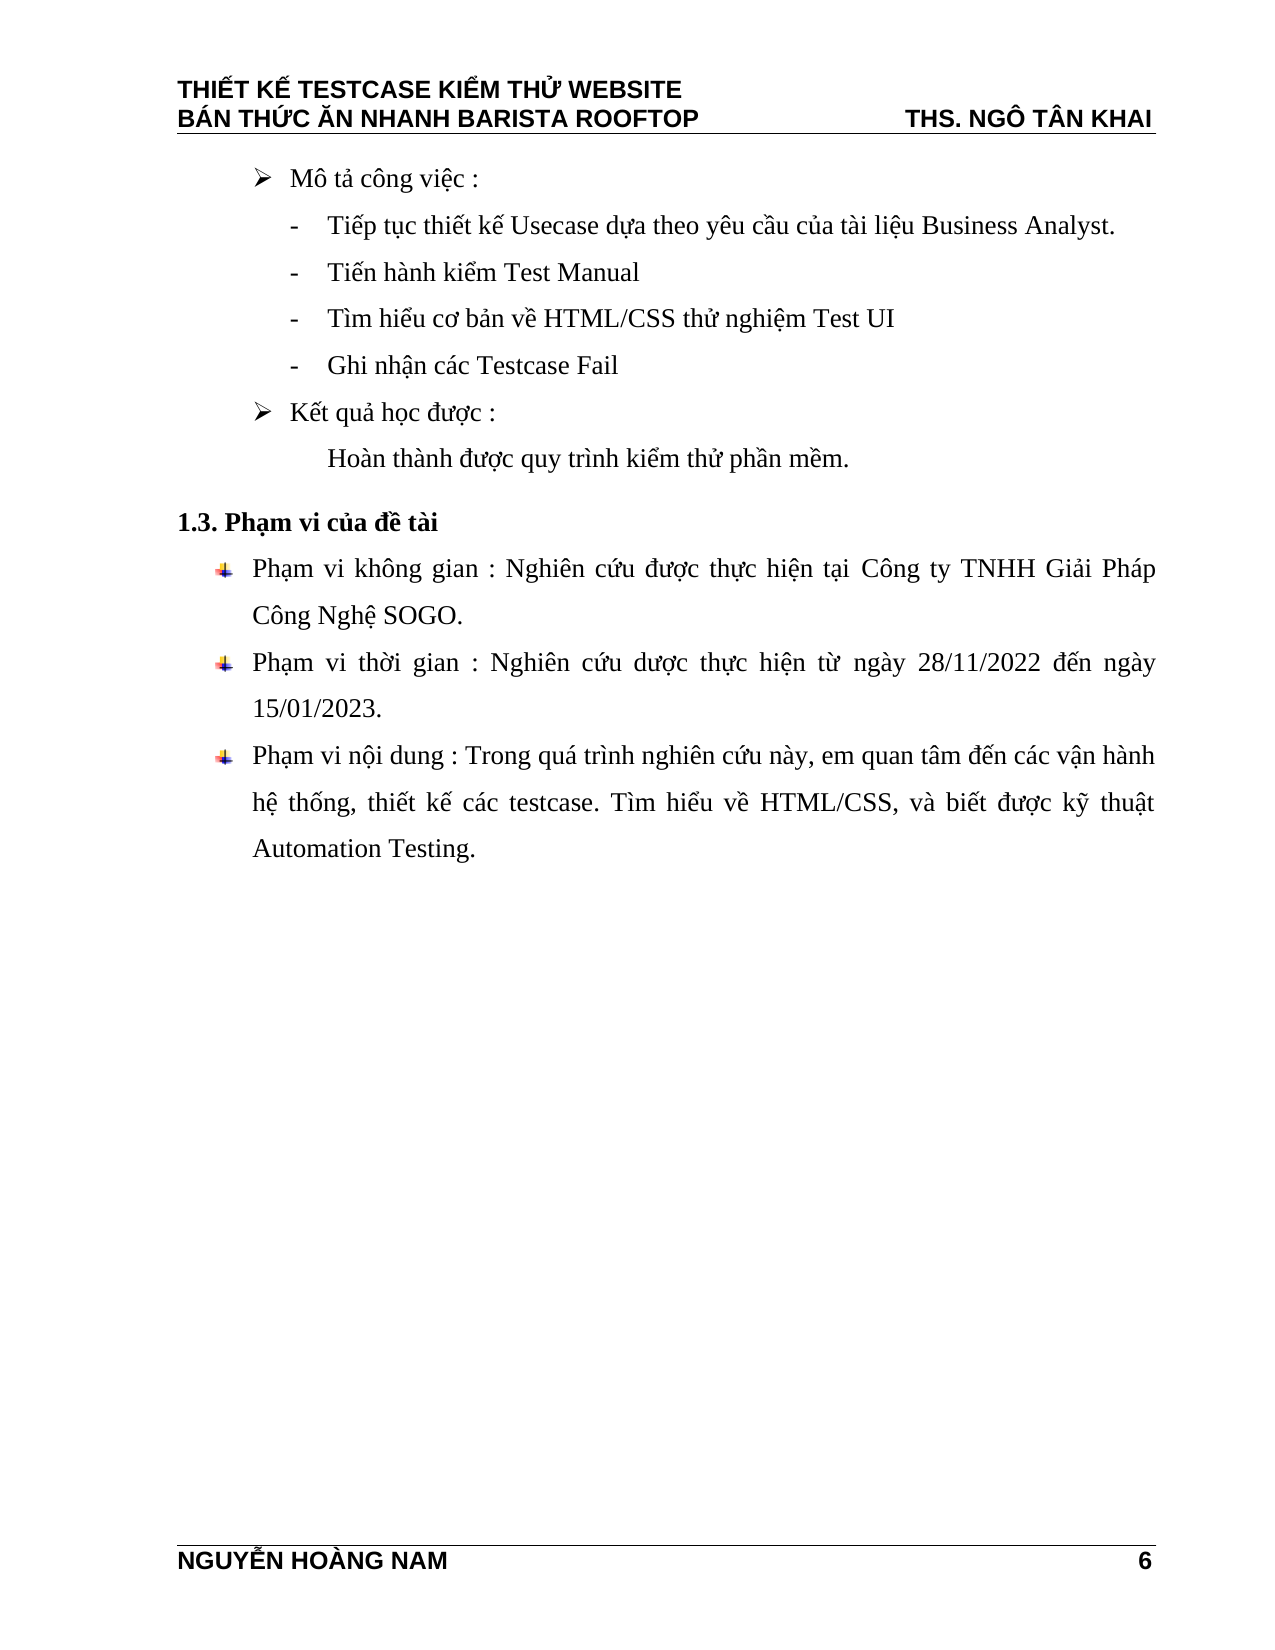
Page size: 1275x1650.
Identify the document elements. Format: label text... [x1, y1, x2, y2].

list Tiếp tục thiết kế Usecase dựa theo yêu cầu của tài liệu Business Analyst. [289, 209, 1156, 240]
list Phạm vi không gian : Nghiên cứu được thực hiện tại Công ty TNHH Giải Pháp Công Nghệ SOGO. [214, 552, 1156, 630]
list Tiến hành kiểm Test Manual [289, 256, 1156, 287]
picture [215, 654, 233, 672]
list Phạm vi thời gian : Nghiên cứu dược thực hiện từ ngày 28/11/2022 đến ngày 15/01/2023. [214, 646, 1156, 724]
list Hoàn thành được quy trình kiểm thử phần mềm. [327, 442, 1156, 474]
list Phạm vi nội dung : Trong quá trình nghiên cứu này, em quan tâm đến các vận hành hệ thống, thiết kế các testcase. Tìm hiểu về HTML/CSS, và biết được kỹ thuật Automation Testing. [214, 739, 1156, 864]
subtitle 1.3. Phạm vi của đề tài [177, 506, 1156, 537]
list Mô tả công việc : [252, 162, 1156, 193]
list Tìm hiểu cơ bản về HTML/CSS thử nghiệm Test UI [289, 302, 1156, 333]
list Kết quả học được : [252, 396, 1156, 427]
picture [215, 561, 233, 578]
picture [215, 748, 233, 765]
list Ghi nhận các Testcase Fail [289, 349, 1156, 380]
